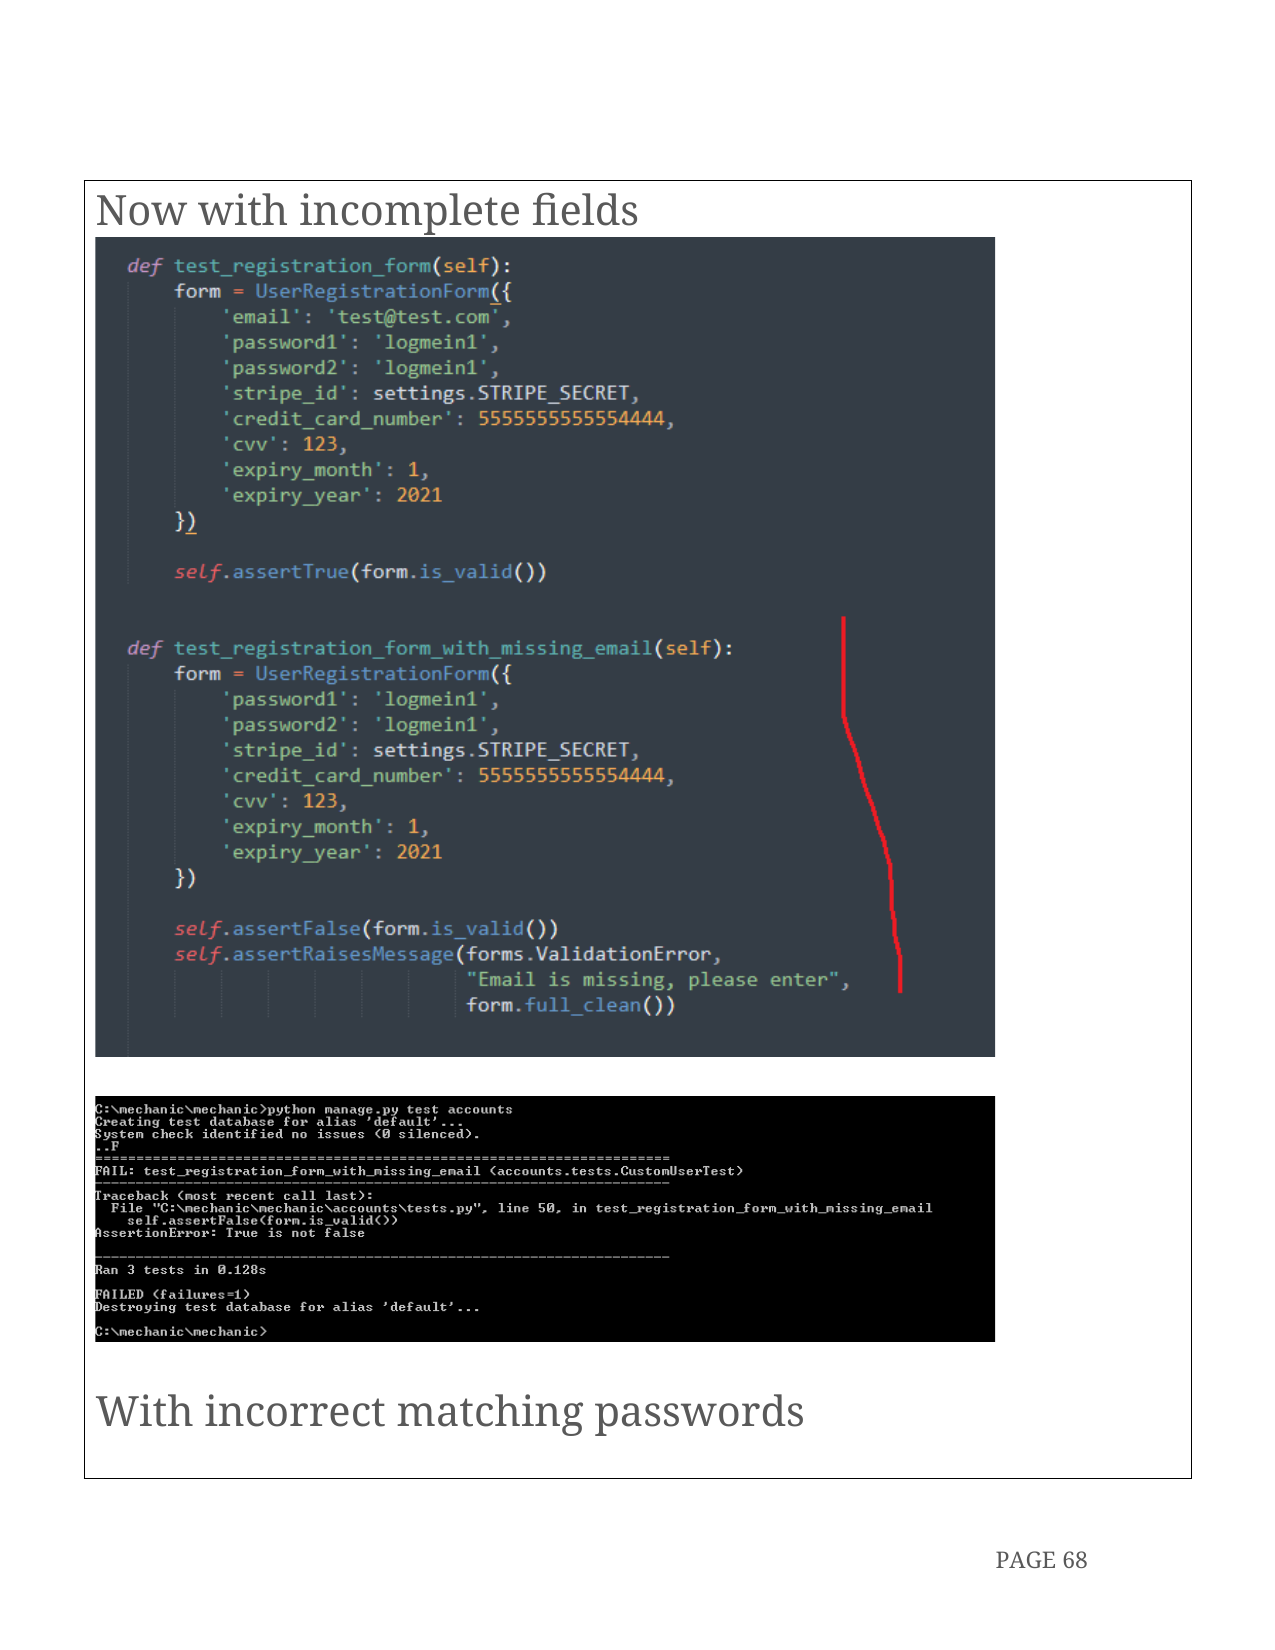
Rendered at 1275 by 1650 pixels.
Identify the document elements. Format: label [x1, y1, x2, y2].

picture [95, 1096, 996, 1342]
table_cell [85, 181, 1191, 1478]
picture [95, 237, 996, 1057]
